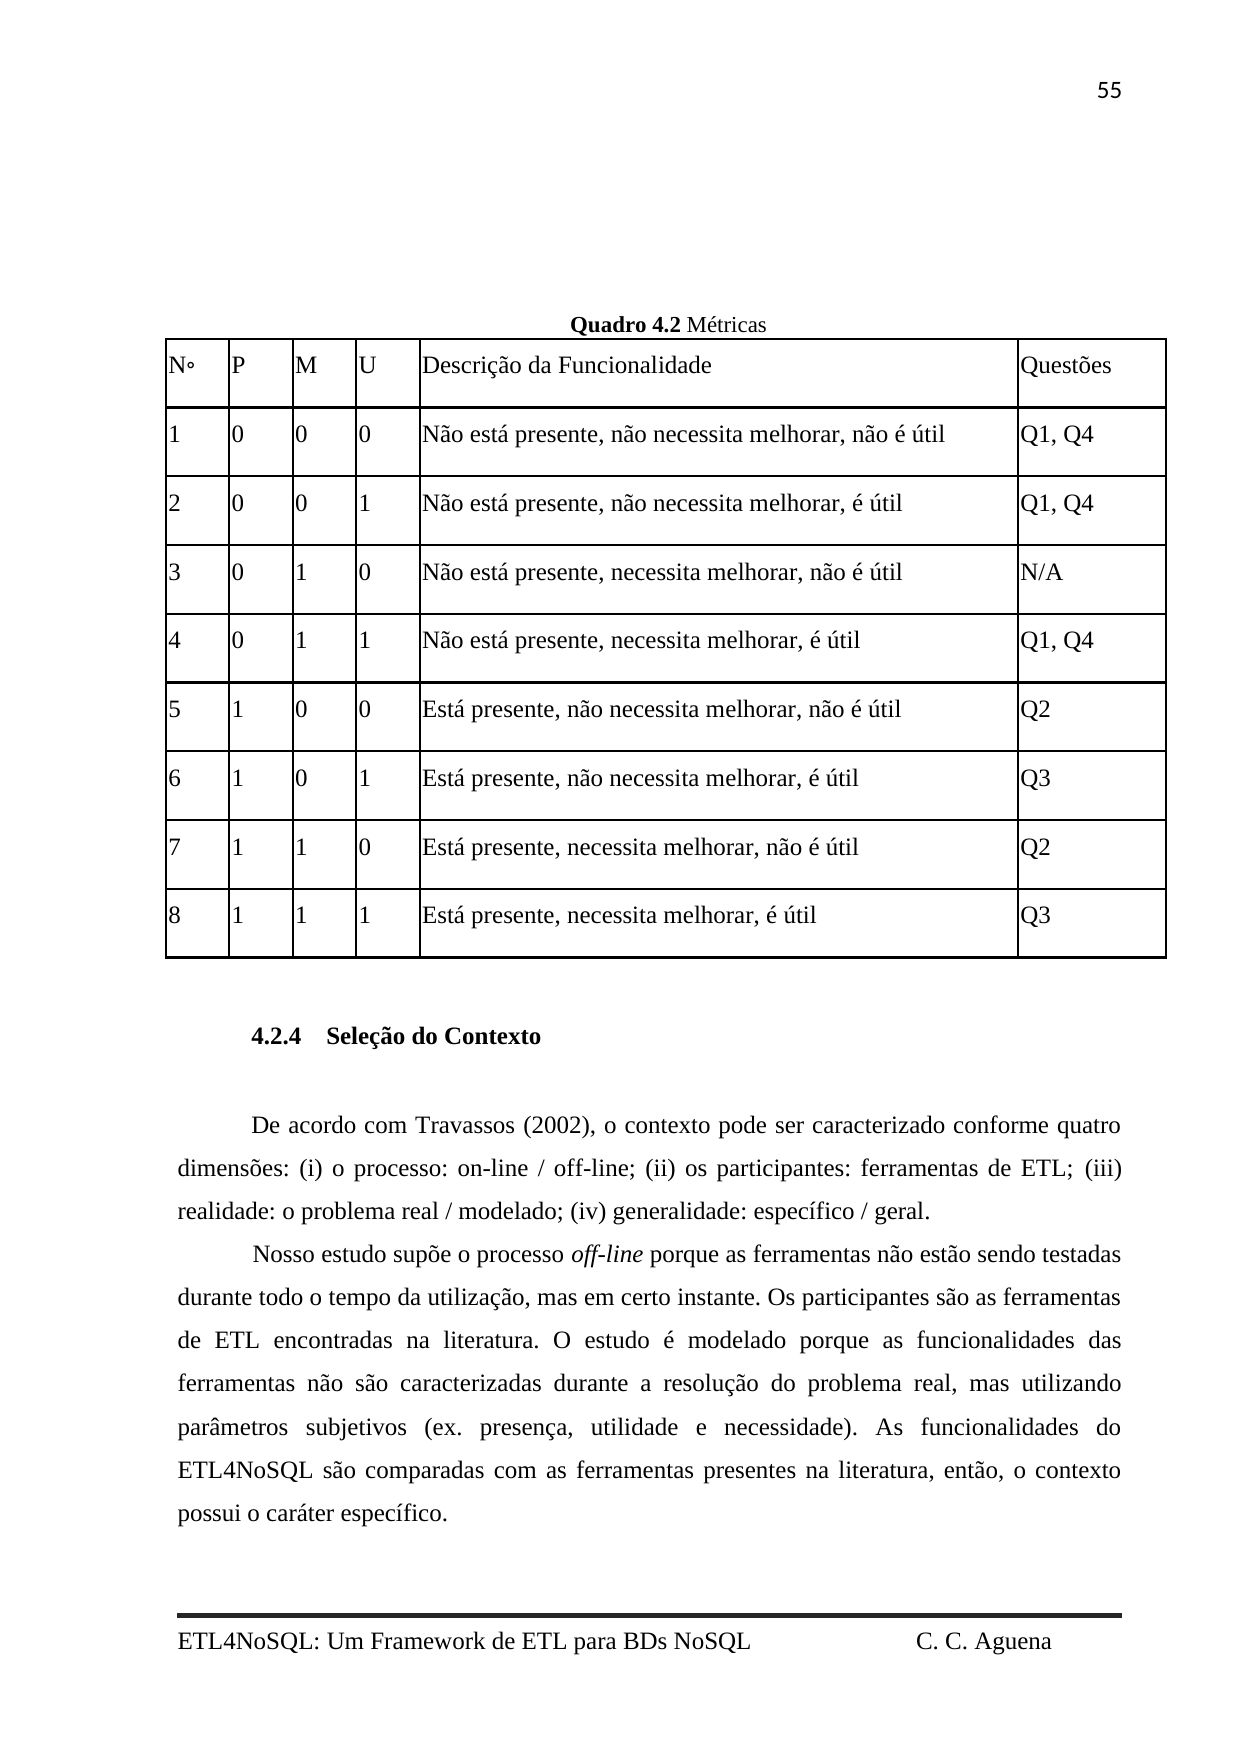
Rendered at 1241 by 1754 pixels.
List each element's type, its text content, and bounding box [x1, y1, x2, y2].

table_cell Está presente, não necessita melhorar, é útil [421, 752, 1017, 819]
table_cell 1 [357, 752, 419, 819]
table_cell 8 [167, 890, 228, 956]
table_cell Q1, Q4 [1019, 409, 1165, 475]
text De acordo com Travassos (2002), o contexto pode ser caracterizado conforme quatro dimensões: (i) o processo: on-line / off-line; (ii) os participantes: ferramentas de ETL; (iii) realidade: o problema real / modelado; (iv) generalidade: específico / geral. [177, 1110, 1122, 1225]
table_cell 1 [357, 477, 419, 544]
table_cell 0 [357, 546, 419, 613]
table_cell 0 [230, 409, 292, 475]
text Nosso estudo supõe o processo off-line porque as ferramentas não estão sendo testadas durante todo o tempo da utilização, mas em certo instante. Os participantes são as ferramentas de ETL encontradas na literatura. O estudo é modelado porque as funcionalidades das ferramentas não são caracterizadas durante a resolução do problema real, mas utilizando parâmetros subjetivos (ex. presença, utilidade e necessidade). As funcionalidades do ETL4NoSQL são comparadas com as ferramentas presentes na literatura, então, o contexto possui o caráter específico. [177, 1239, 1122, 1527]
table_cell 7 [167, 821, 228, 888]
table_cell 0 [357, 821, 419, 888]
table_header Descrição da Funcionalidade [421, 340, 1017, 406]
table_cell Não está presente, necessita melhorar, não é útil [421, 546, 1017, 613]
table_cell 0 [357, 409, 419, 475]
table_cell Q3 [1019, 890, 1165, 956]
table_header P [230, 340, 292, 406]
table_cell 4 [167, 615, 228, 681]
table_cell Q2 [1019, 821, 1165, 888]
table_cell 1 [230, 684, 292, 750]
table_cell 5 [167, 684, 228, 750]
table_cell Está presente, necessita melhorar, não é útil [421, 821, 1017, 888]
table_cell Não está presente, necessita melhorar, é útil [421, 615, 1017, 681]
table_cell 2 [167, 477, 228, 544]
table_header Questões [1019, 340, 1165, 406]
table_cell Está presente, não necessita melhorar, não é útil [421, 684, 1017, 750]
table_cell Q1, Q4 [1019, 615, 1165, 681]
table_header N◦ [167, 340, 228, 406]
table_cell Q3 [1019, 752, 1165, 819]
table_cell 1 [294, 546, 355, 613]
table_cell 0 [294, 409, 355, 475]
table_header U [357, 340, 419, 406]
table_cell 1 [294, 615, 355, 681]
table_cell Q1, Q4 [1019, 477, 1165, 544]
table_cell 1 [230, 890, 292, 956]
table_cell 0 [294, 477, 355, 544]
table_header M [294, 340, 355, 406]
table_cell N/A [1019, 546, 1165, 613]
table_cell Não está presente, não necessita melhorar, não é útil [421, 409, 1017, 475]
table_cell 0 [357, 684, 419, 750]
list Seleção do Contexto [251, 1021, 1122, 1050]
table_cell 0 [230, 477, 292, 544]
table_cell 0 [230, 615, 292, 681]
table_cell 1 [357, 890, 419, 956]
table_cell 1 [294, 890, 355, 956]
table_cell 1 [230, 821, 292, 888]
table_cell 6 [167, 752, 228, 819]
table_cell 1 [357, 615, 419, 681]
table_cell Q2 [1019, 684, 1165, 750]
table_cell Está presente, necessita melhorar, é útil [421, 890, 1017, 956]
table_cell 1 [230, 752, 292, 819]
table_cell 0 [294, 752, 355, 819]
table_cell 0 [230, 546, 292, 613]
table_cell 0 [294, 684, 355, 750]
table_cell 3 [167, 546, 228, 613]
table_cell 1 [167, 409, 228, 475]
table_cell Não está presente, não necessita melhorar, é útil [421, 477, 1017, 544]
table_cell 1 [294, 821, 355, 888]
list Quadro 4.2 Métricas [215, 302, 1122, 338]
